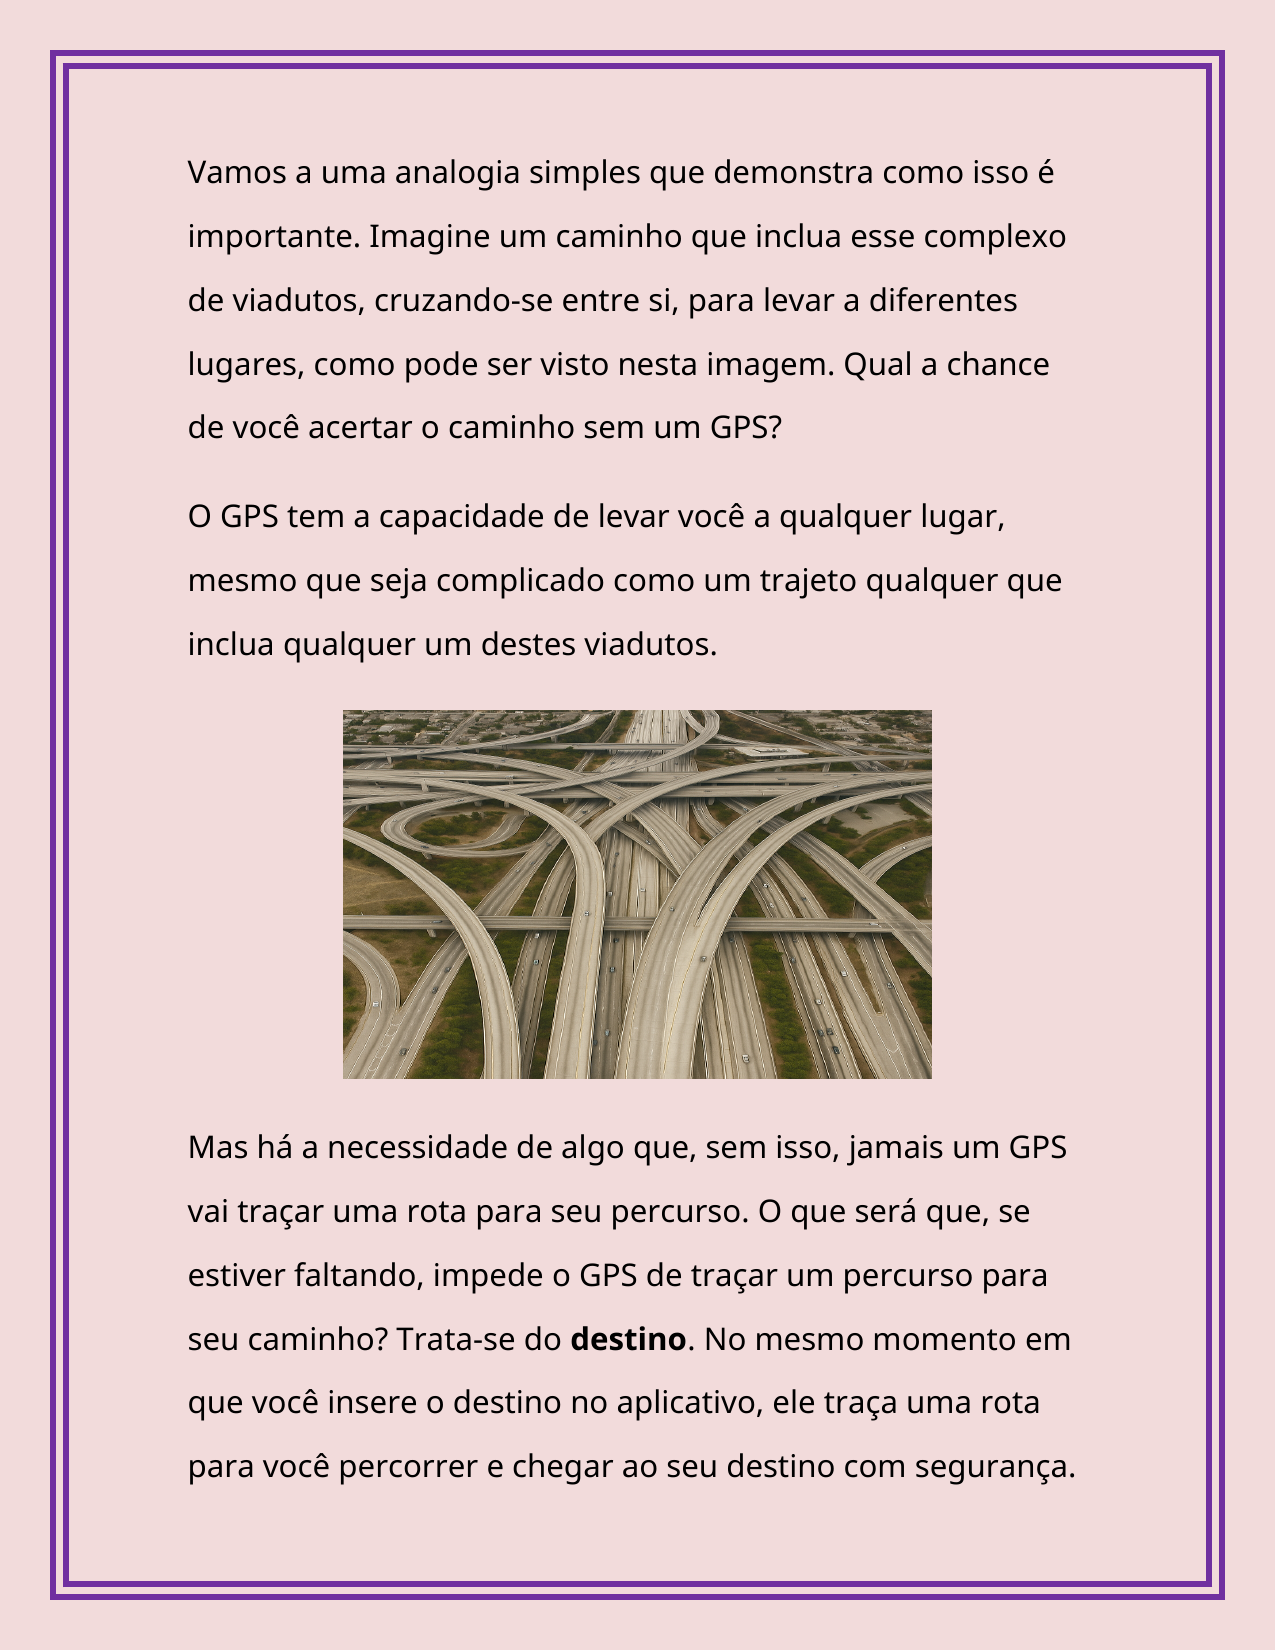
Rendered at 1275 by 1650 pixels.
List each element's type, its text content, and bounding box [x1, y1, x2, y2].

text Mas há a necessidade de algo que, sem isso, jamais um GPS vai traçar uma rota para seu percurso. O que será que, se estiver faltando, impede o GPS de traçar um percurso para seu caminho? Trata-se do destino. No mesmo momento em que você insere o destino no aplicativo, ele traça uma rota para você percorrer e chegar ao seu destino com segurança. [187, 1125, 1087, 1487]
text O GPS tem a capacidade de levar você a qualquer lugar, mesmo que seja complicado como um trajeto qualquer que inclua qualquer um destes viadutos. [187, 494, 1087, 664]
text Vamos a uma analogia simples que demonstra como isso é importante. Imagine um caminho que inclua esse complexo de viadutos, cruzando-se entre si, para levar a diferentes lugares, como pode ser visto nesta imagem. Qual a chance de você acertar o caminho sem um GPS? [187, 150, 1087, 448]
picture [343, 710, 932, 1079]
